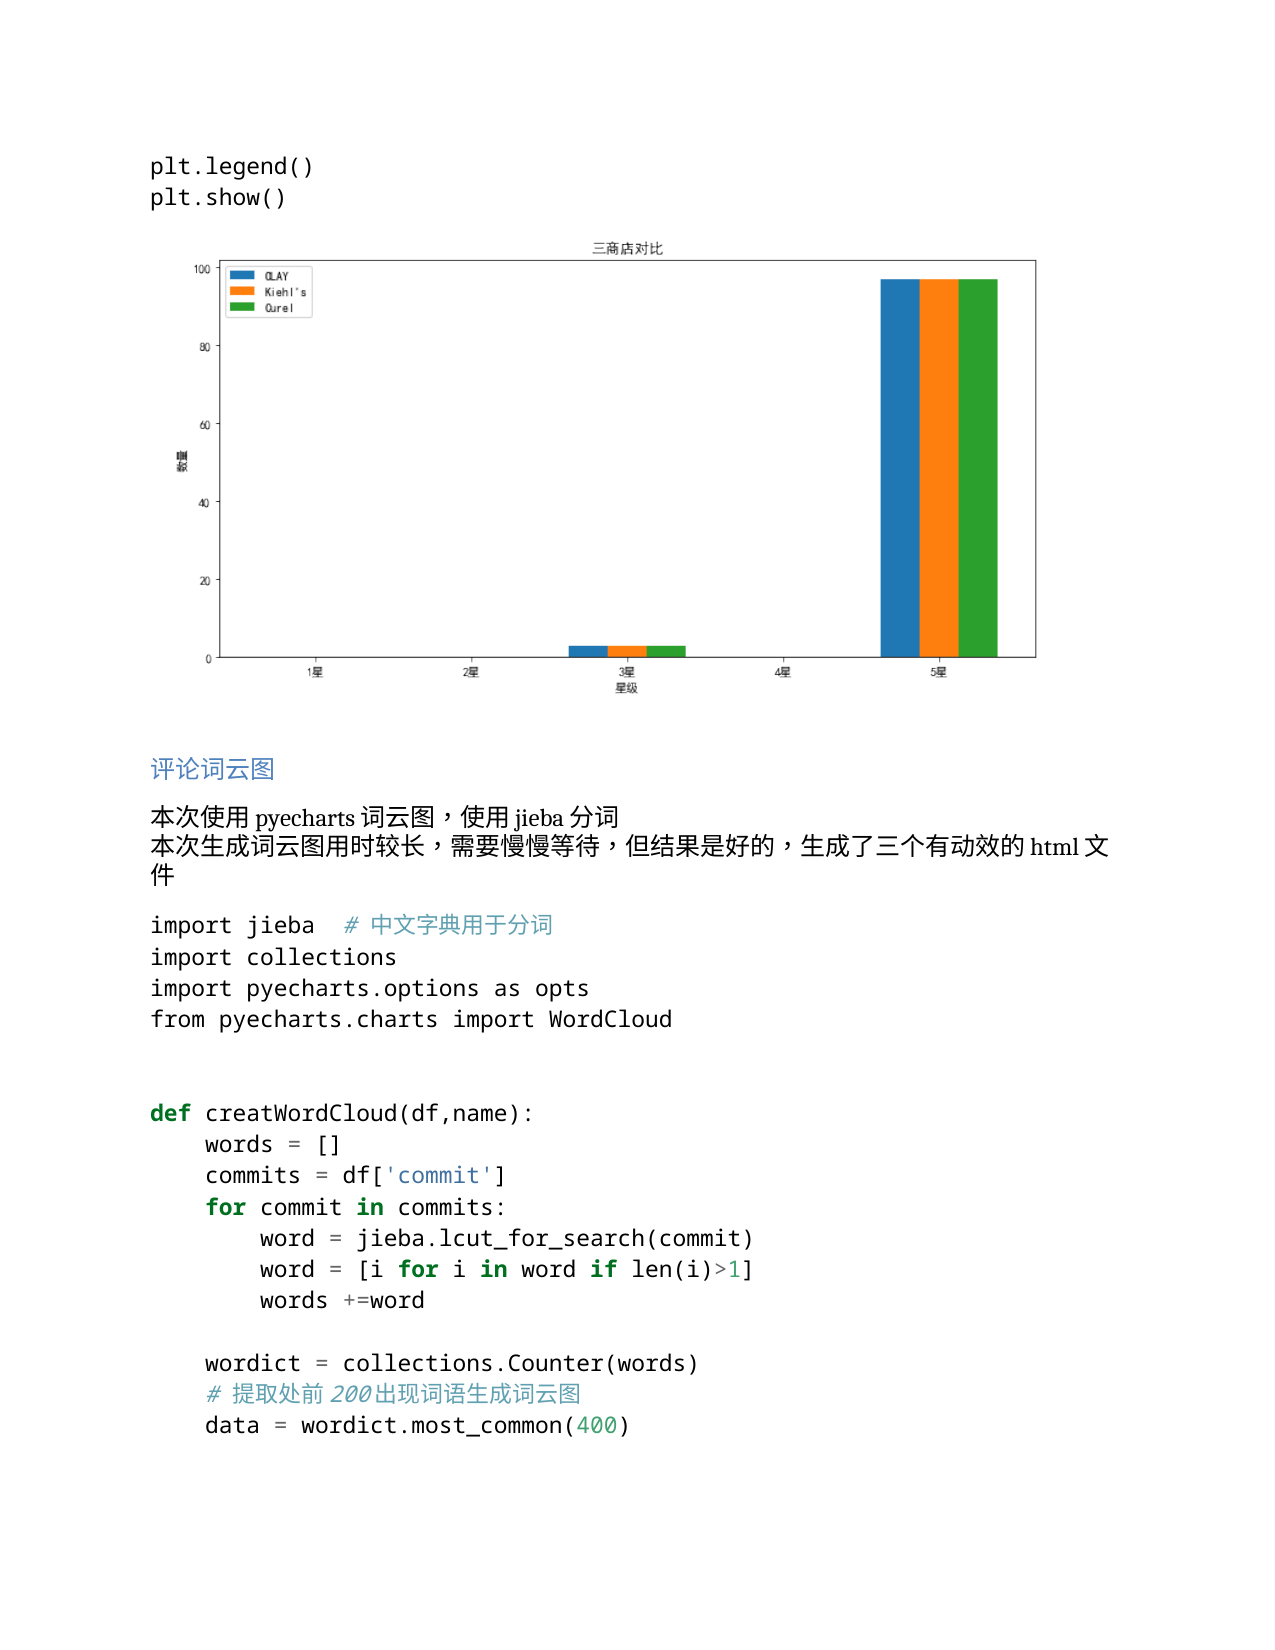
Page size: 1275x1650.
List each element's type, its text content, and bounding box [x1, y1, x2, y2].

picture [168, 233, 1044, 702]
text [150, 150, 1125, 212]
text 本次使用pyecharts词云图，使用jieba分词 本次生成词云图用时较长，需要慢慢等待，但结果是好的，生成了三个有动效的html文件 [150, 804, 1125, 891]
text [150, 909, 1125, 1472]
subtitle 评论词云图 [150, 751, 1125, 786]
